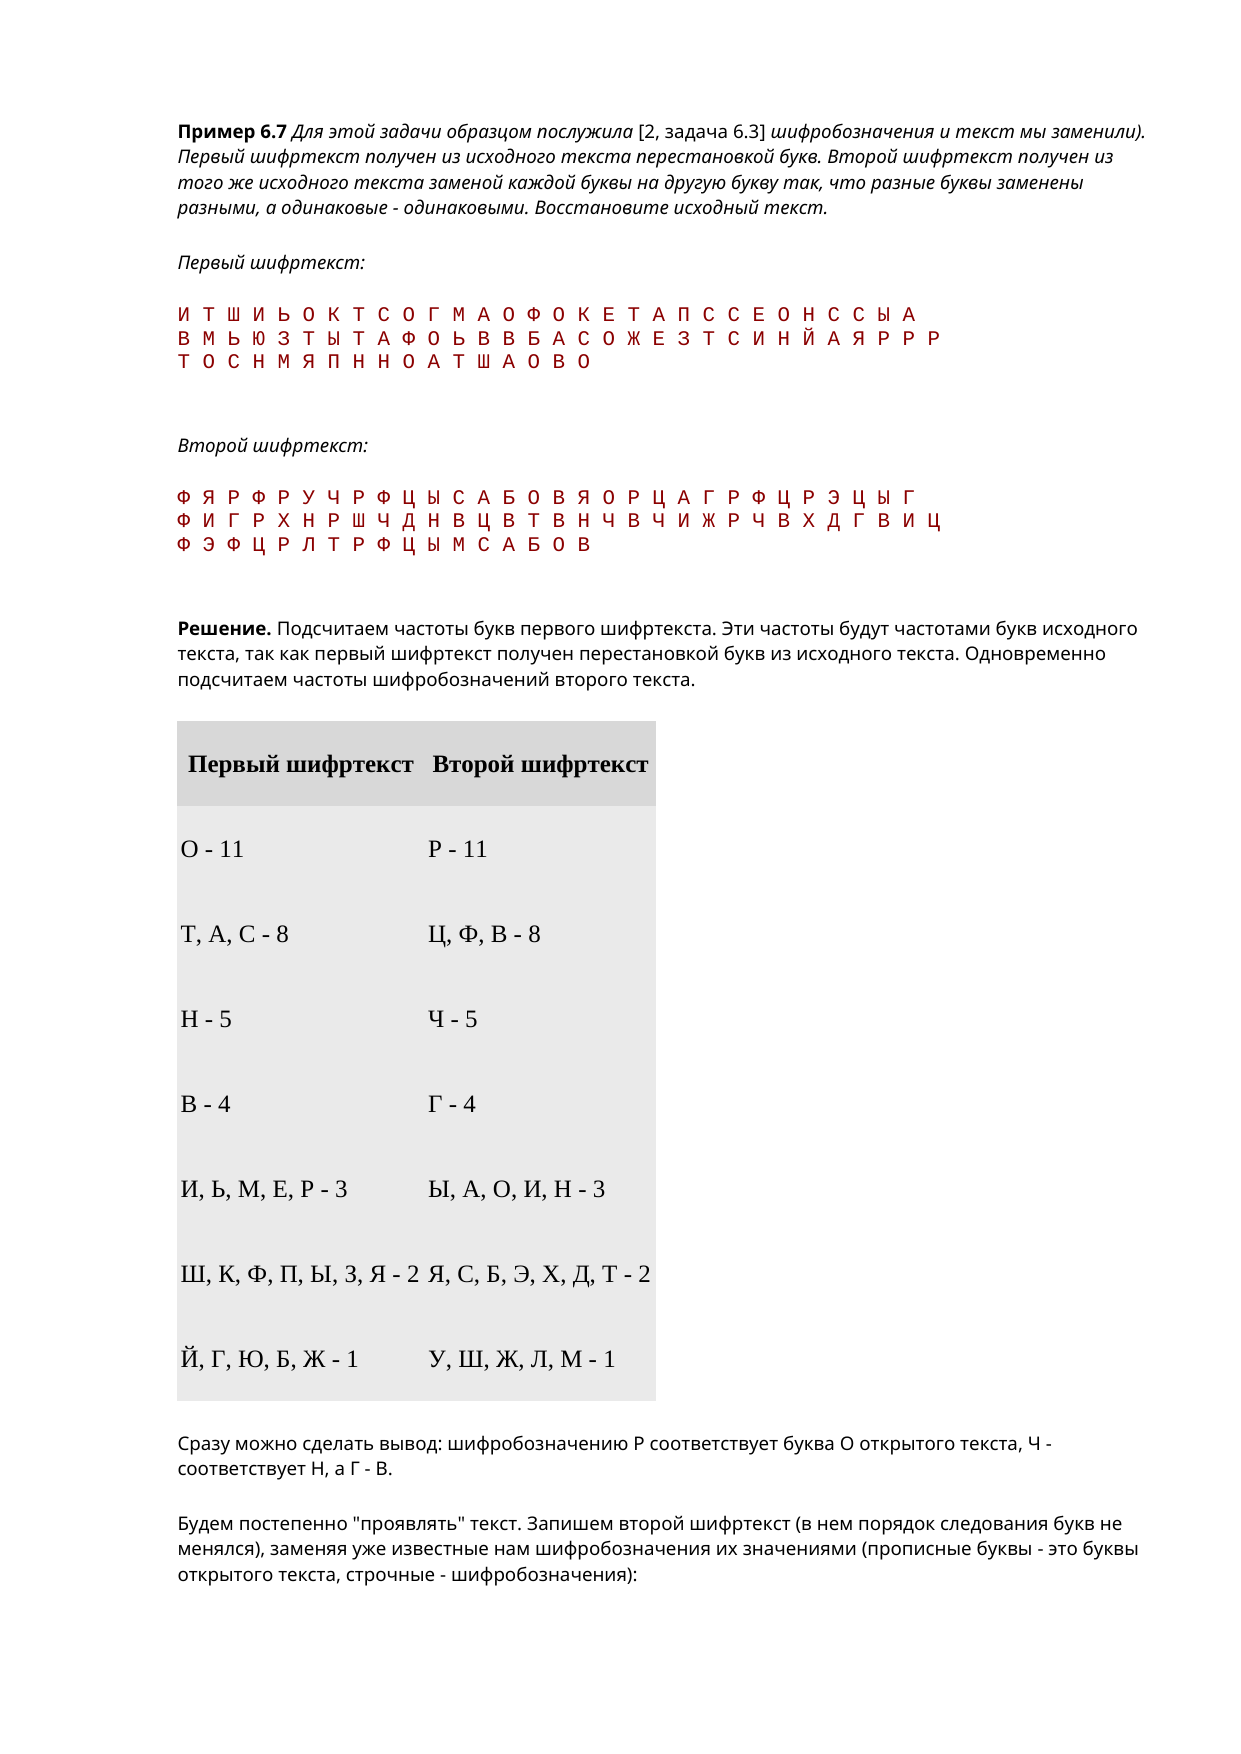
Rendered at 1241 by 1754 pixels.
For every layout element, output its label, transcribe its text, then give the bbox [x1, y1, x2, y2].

text Будем постепенно "проявлять" текст. Запишем второй шифртекст (в нем порядок следования букв не менялся), заменяя уже известные нам шифробозначения их значениями (прописные буквы - это буквы открытого текста, строчные - шифробозначения): [177, 1510, 1152, 1587]
text Первый шифртекст: [177, 249, 1152, 275]
text Ф Я Р Ф Р У Ч Р Ф Ц Ы С А Б О В Я О Р Ц А Г Р Ф Ц Р Э Ц Ы Г [177, 487, 1152, 511]
text Ф Э Ф Ц Р Л Т Р Ф Ц Ы М С А Б О В [177, 534, 1152, 558]
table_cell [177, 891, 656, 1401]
table_header Второй шифртекст [425, 721, 656, 806]
text Сразу можно сделать вывод: шифробозначению Р соответствует буква О открытого текста, Ч - соответствует Н, а Г - В. [177, 1430, 1152, 1481]
text Т О С Н М Я П Н Н О А Т Ш А О В О [177, 351, 1152, 375]
text Второй шифртекст: [177, 432, 1152, 458]
table_header Первый шифртекст [177, 721, 425, 806]
table_cell Р - 11 [425, 806, 656, 891]
text Решение. Подсчитаем частоты букв первого шифртекста. Эти частоты будут частотами букв исходного текста, так как первый шифртекст получен перестановкой букв из исходного текста. Одновременно подсчитаем частоты шифробозначений второго текста. [177, 615, 1152, 692]
text И Т Ш И Ь О К Т С О Г М А О Ф О К Е Т А П С С Е О Н С С Ы А [177, 304, 1152, 328]
text В М Ь Ю З Т Ы Т А Ф О Ь В В Б А С О Ж Е З Т С И Н Й А Я Р Р Р [177, 328, 1152, 351]
table_cell О - 11 [177, 806, 425, 891]
text Ф И Г Р Х Н Р Ш Ч Д Н В Ц В Т В Н Ч В Ч И Ж Р Ч В Х Д Г В И Ц [177, 511, 1152, 534]
text Пример 6.7 Для этой задачи образцом послужила [2, задача 6.3] шифробозначения и текст мы заменили). Первый шифртекст получен из исходного текста перестановкой букв. Второй шифртекст получен из того же исходного текста заменой каждой буквы на другую букву так, что разные буквы заменены разными, а одинаковые - одинаковыми. Восстановите исходный текст. [177, 118, 1152, 220]
